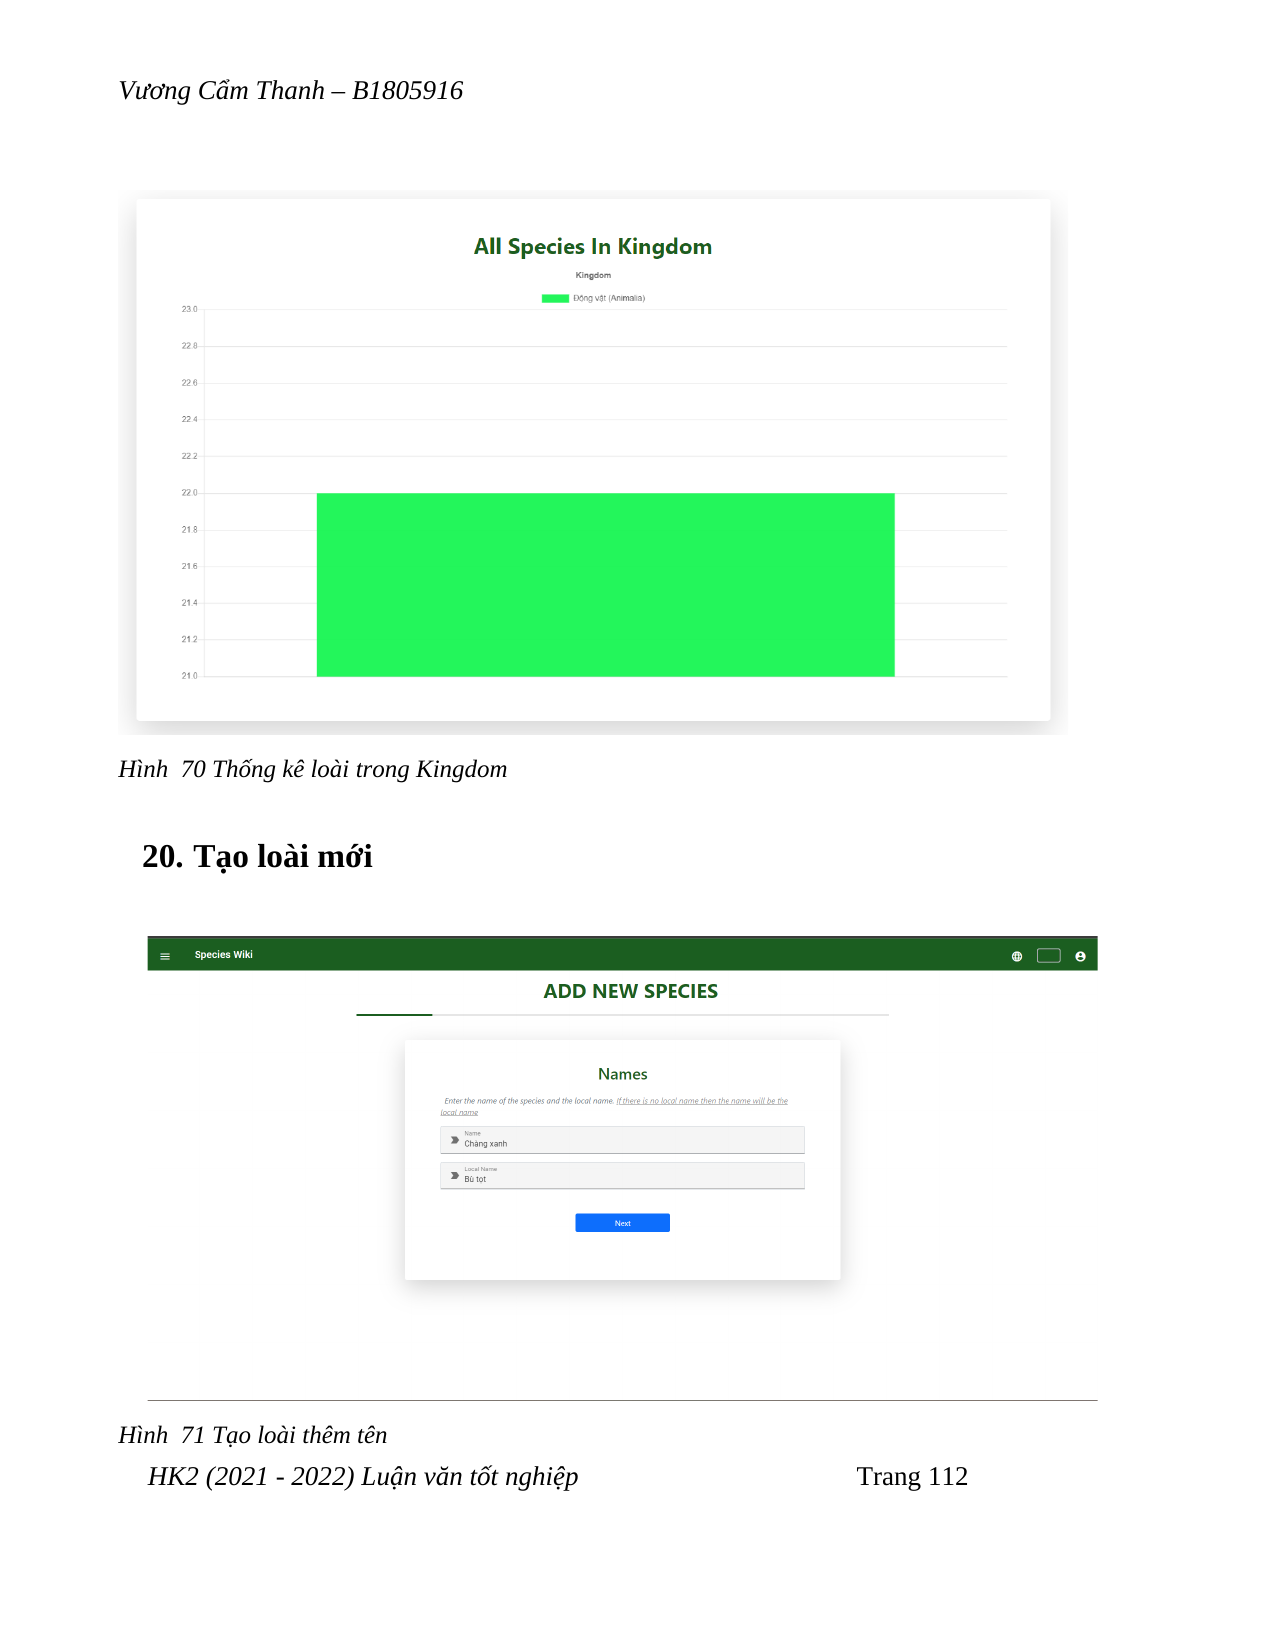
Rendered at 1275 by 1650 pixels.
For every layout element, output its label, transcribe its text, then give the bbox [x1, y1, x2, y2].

subtitle Tạo loài mới [142, 836, 1157, 875]
picture [118, 190, 1069, 735]
picture [147, 936, 1098, 1401]
